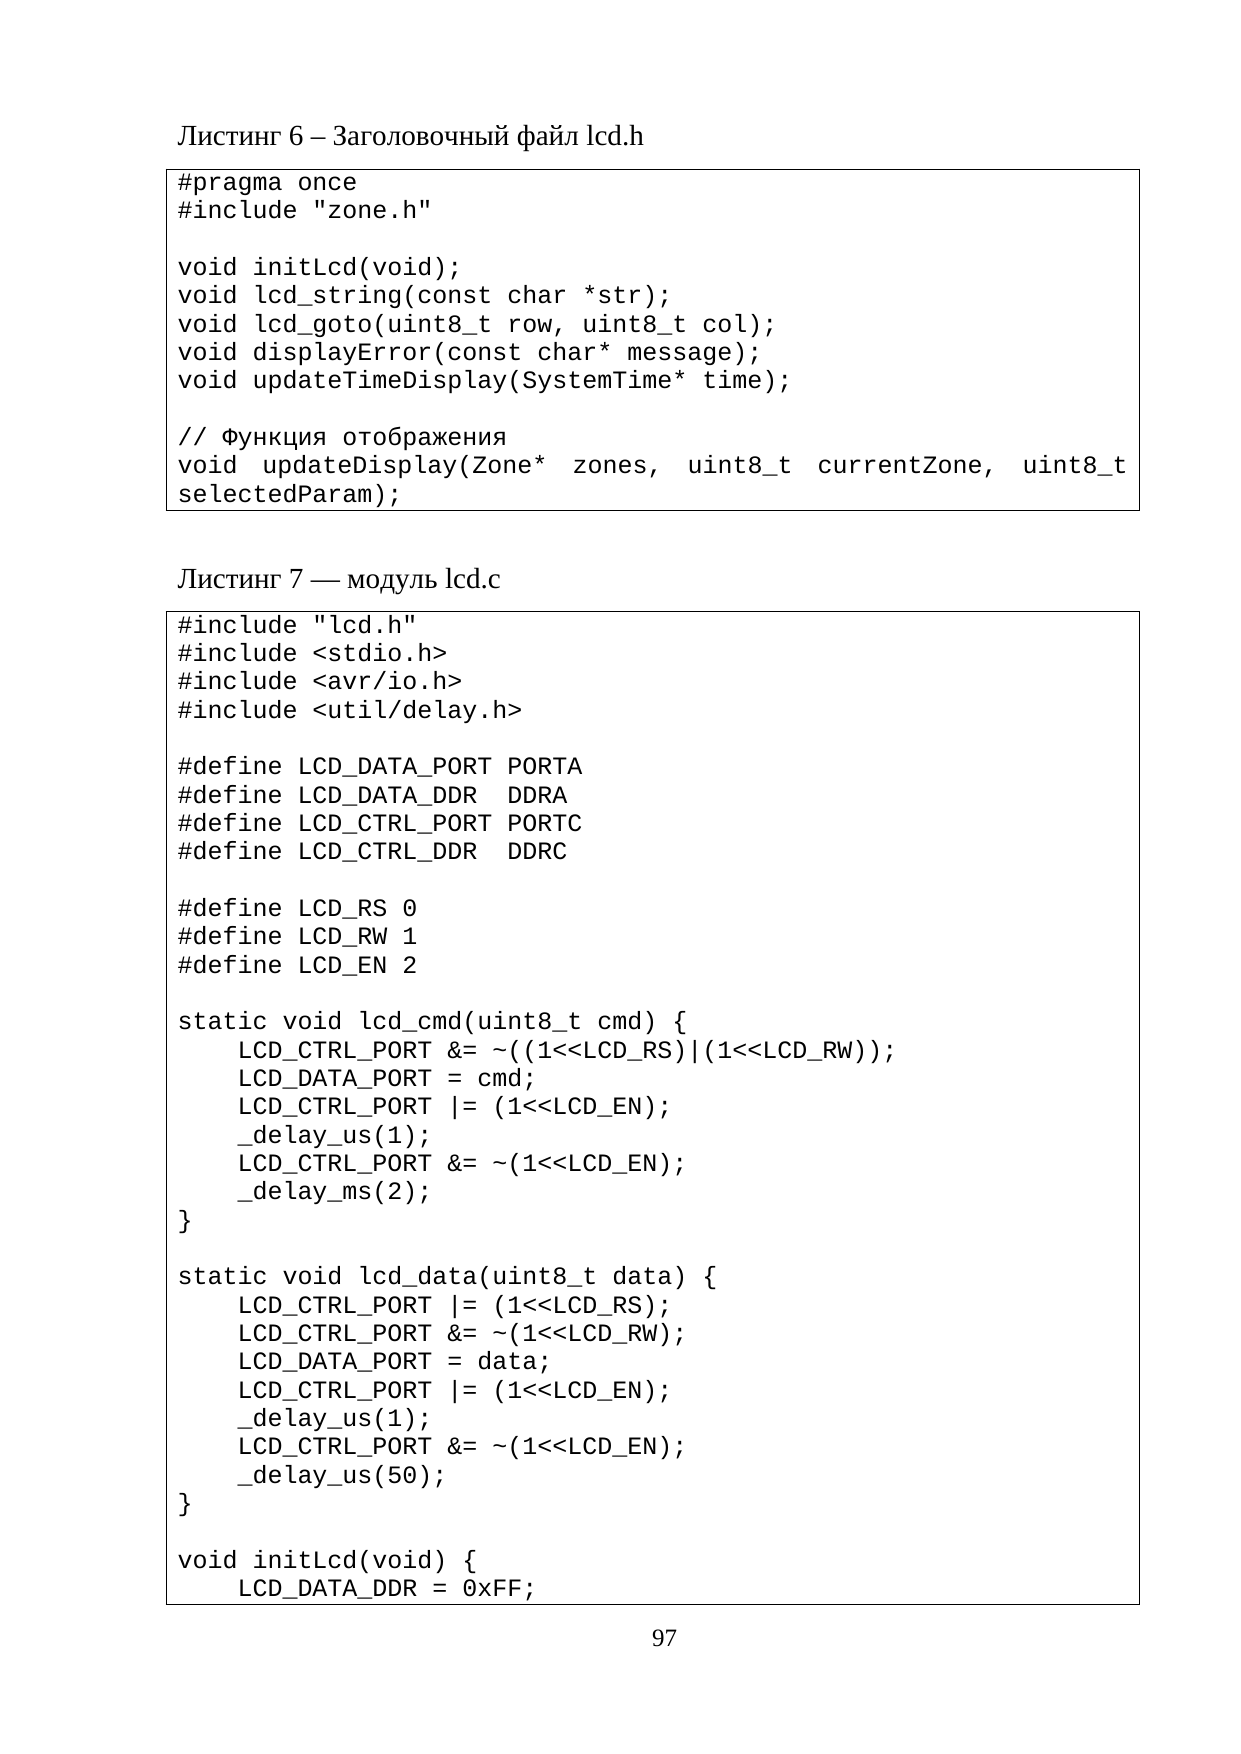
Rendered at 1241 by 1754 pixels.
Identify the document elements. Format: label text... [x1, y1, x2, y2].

table_header #pragma once #include "zone.h" void initLcd(void); void lcd_string(const char *str); void lcd_goto(uint8_t row, uint8_t col); void displayError(const char* message); void updateTimeDisplay(SystemTime* time); // Функция отображения void updateDisplay(Zone* zones, uint8_t currentZone, uint8_t selectedParam); [167, 170, 1139, 509]
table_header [167, 612, 1139, 1604]
text Листинг 7 — модуль lcd.c [177, 561, 1152, 594]
text Листинг 6 – Заголовочный файл lcd.h [177, 118, 1152, 152]
